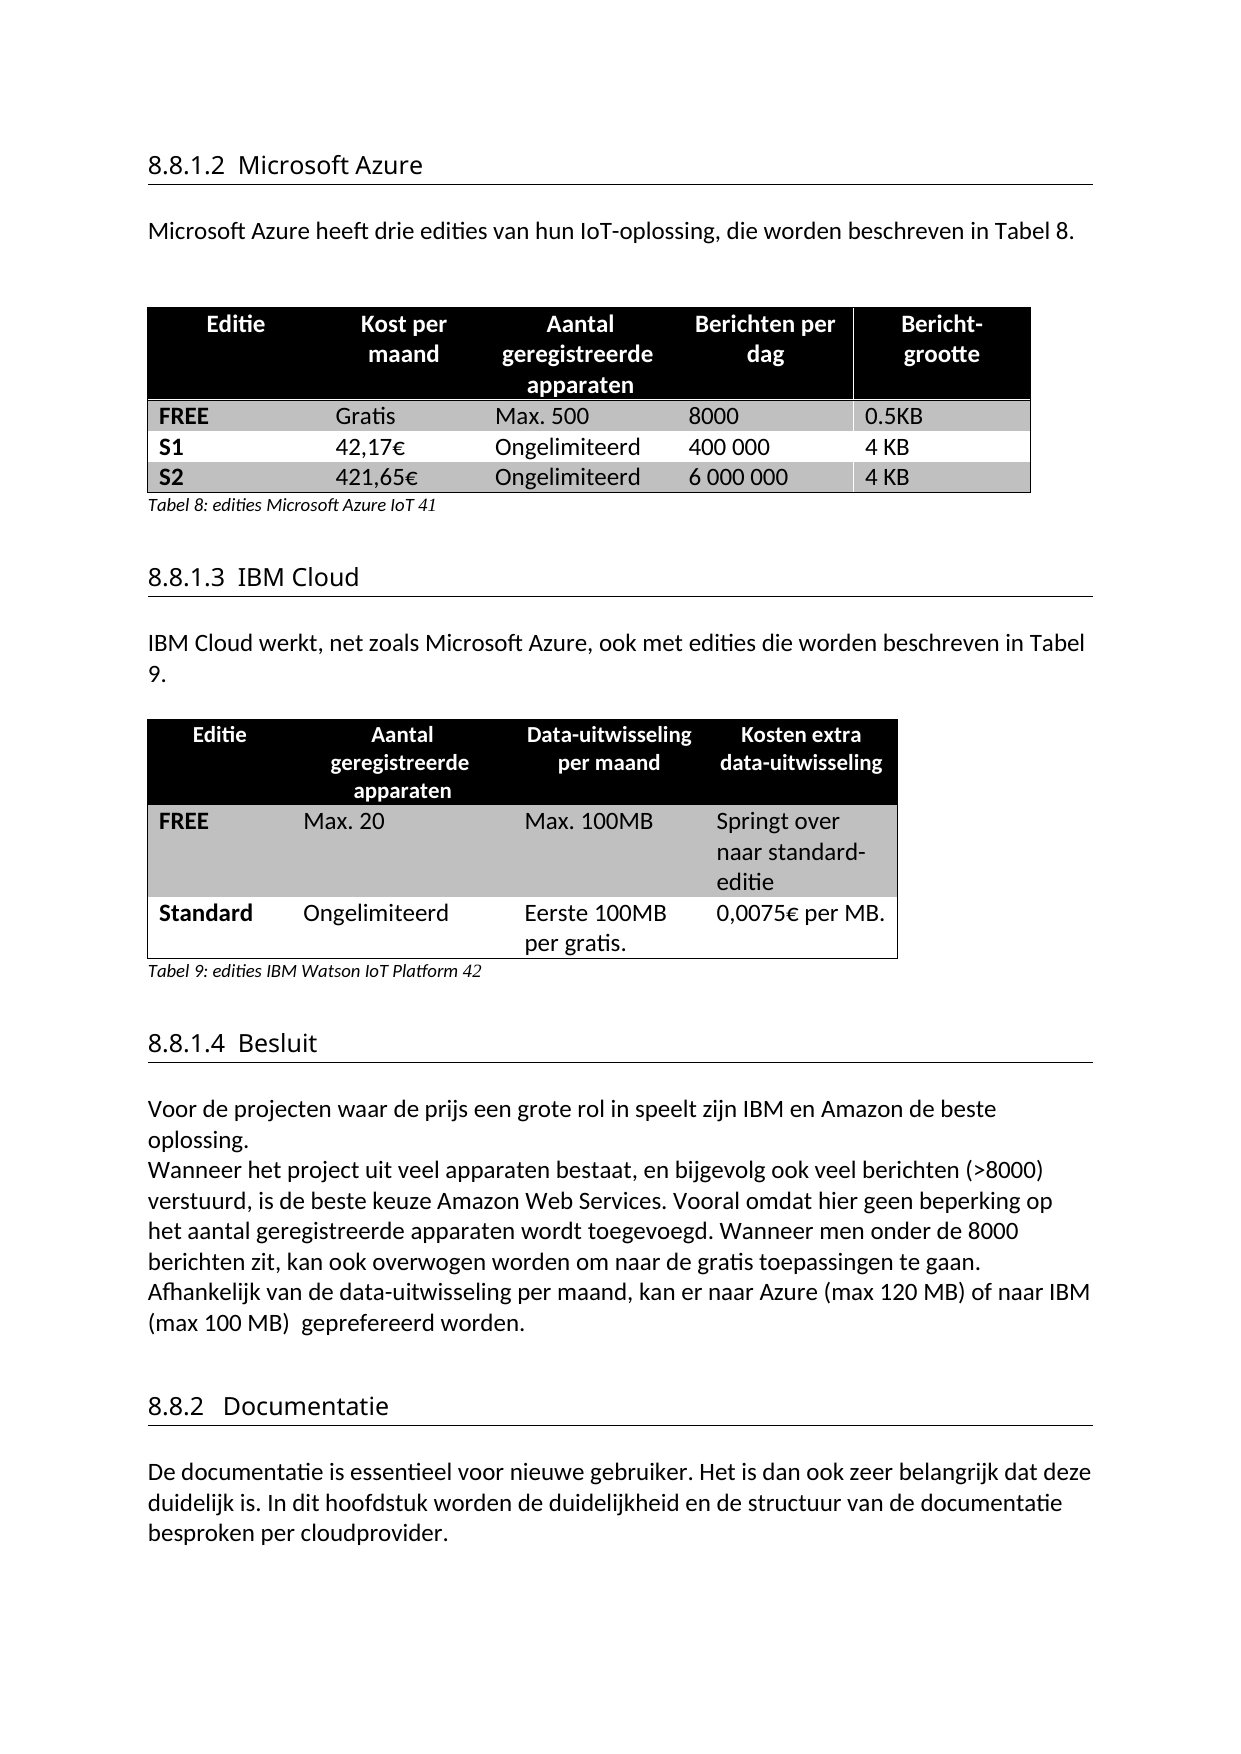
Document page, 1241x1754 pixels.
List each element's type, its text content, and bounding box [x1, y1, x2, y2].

text Tabel 8: edities Microsoft Azure IoT [148, 493, 1093, 539]
table_cell 4 KB [854, 431, 1030, 462]
table_header Bericht-grootte [854, 308, 1030, 399]
subtitle Microsoft Azure [148, 148, 1093, 184]
text IBM Cloud werkt, net zoals Microsoft Azure, ook met edities die worden beschreven in Tabel 9. [148, 627, 1093, 688]
table_cell Ongelimiteerd [484, 431, 677, 462]
subtitle IBM Cloud [148, 560, 1093, 596]
table_cell Max. 100MB [513, 805, 705, 897]
table_header Kosten extra data-uitwisseling [705, 720, 897, 804]
table_cell Springt over naar standard-editie [705, 805, 897, 897]
table_cell 6 000 000 [677, 462, 853, 492]
table_cell Ongelimiteerd [484, 462, 677, 492]
text Voor de projecten waar de prijs een grote rol in speelt zijn IBM en Amazon de beste oplossing. [148, 1093, 1093, 1154]
table_cell 421,65€ [324, 462, 484, 492]
table_cell S2 [148, 462, 324, 492]
table_header Editie [148, 720, 292, 804]
text De documentatie is essentieel voor nieuwe gebruiker. Het is dan ook zeer belangrijk dat deze duidelijk is. In dit hoofdstuk worden de duidelijkheid en de structuur van de documentatie besproken per cloudprovider. [148, 1456, 1093, 1548]
table_cell Eerste 100MB per gratis. [513, 897, 705, 958]
subtitle Besluit [148, 1026, 1093, 1062]
table_cell 42,17€ [324, 431, 484, 462]
table_header Editie [148, 308, 324, 399]
table_header Kost per maand [324, 308, 484, 399]
table_cell Standard [148, 897, 292, 958]
table_cell Ongelimiteerd [292, 897, 513, 958]
table_cell FREE [148, 805, 292, 897]
table_cell Max. 500 [484, 401, 677, 431]
table_header Aantal geregistreerde apparaten [292, 720, 513, 804]
table_cell 400 000 [677, 431, 853, 462]
text Tabel 9: edities IBM Watson IoT Platform [148, 959, 1093, 1005]
table_cell S1 [148, 431, 324, 462]
table_header Aantal geregistreerde apparaten [484, 308, 677, 399]
text Wanneer het project uit veel apparaten bestaat, en bijgevolg ook veel berichten (>8000) verstuurd, is de beste keuze Amazon Web Services. Vooral omdat hier geen beperking op het aantal geregistreerde apparaten wordt toegevoegd. Wanneer men onder de 8000 berichten zit, kan ook overwogen worden om naar de gratis toepassingen te gaan. Afhankelijk van de data-uitwisseling per maand, kan er naar Azure (max 120 MB) of naar IBM (max 100 MB) geprefereerd worden. [148, 1154, 1093, 1337]
table_cell 0.5KB [854, 401, 1030, 431]
table_cell Gratis [324, 401, 484, 431]
table_header Berichten per dag [677, 308, 853, 399]
text Microsoft Azure heeft drie edities van hun IoT-oplossing, die worden beschreven in Tabel 8. [148, 215, 1093, 246]
table_header Data-uitwisseling per maand [513, 720, 705, 804]
table_cell 8000 [677, 401, 853, 431]
table_cell 4 KB [854, 462, 1030, 492]
table_cell FREE [148, 401, 324, 431]
table_cell 0,0075€ per MB. [705, 897, 897, 958]
subtitle Documentatie [148, 1389, 1093, 1425]
table_cell Max. 20 [292, 805, 513, 897]
